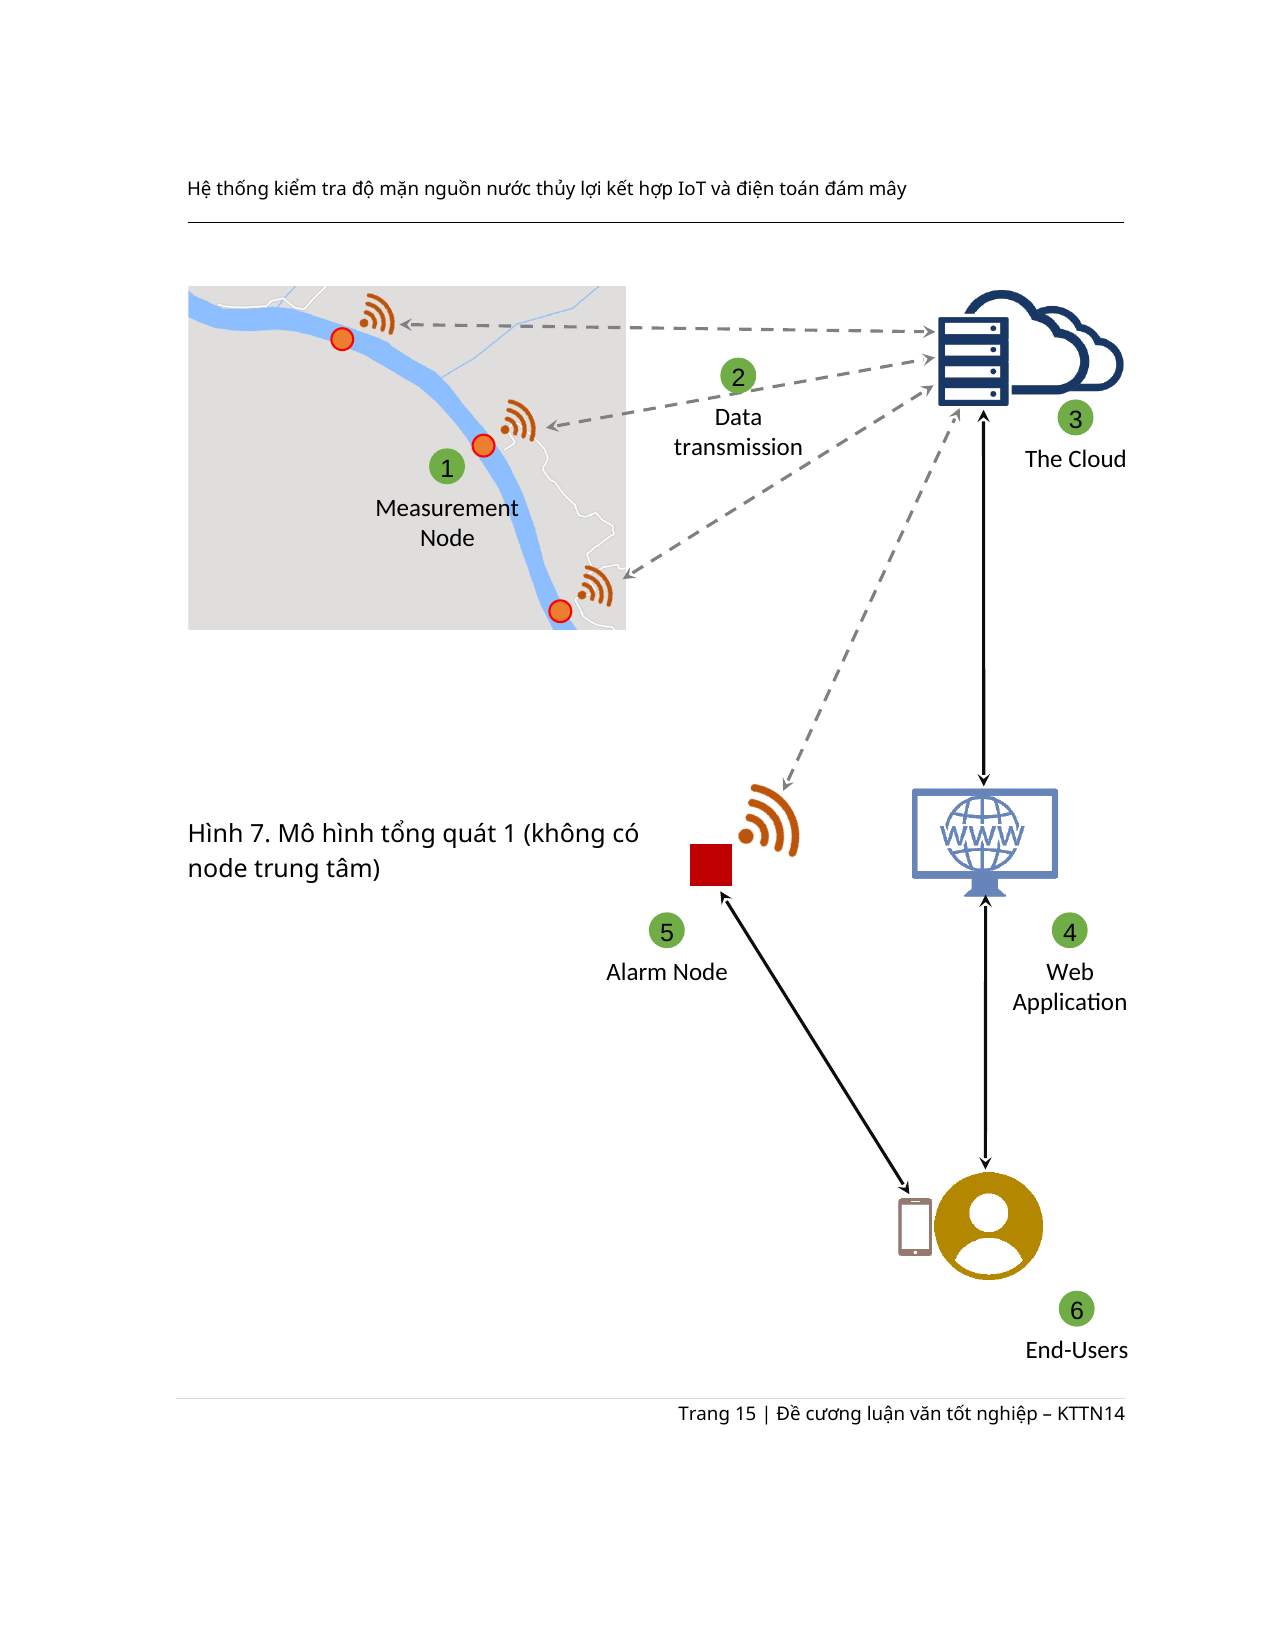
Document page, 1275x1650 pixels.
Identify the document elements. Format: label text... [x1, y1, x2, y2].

picture [934, 286, 1126, 411]
text Hình 7. Mô hình tổng quát 1 (không có node trung tâm) [187, 816, 660, 884]
picture [188, 286, 626, 630]
